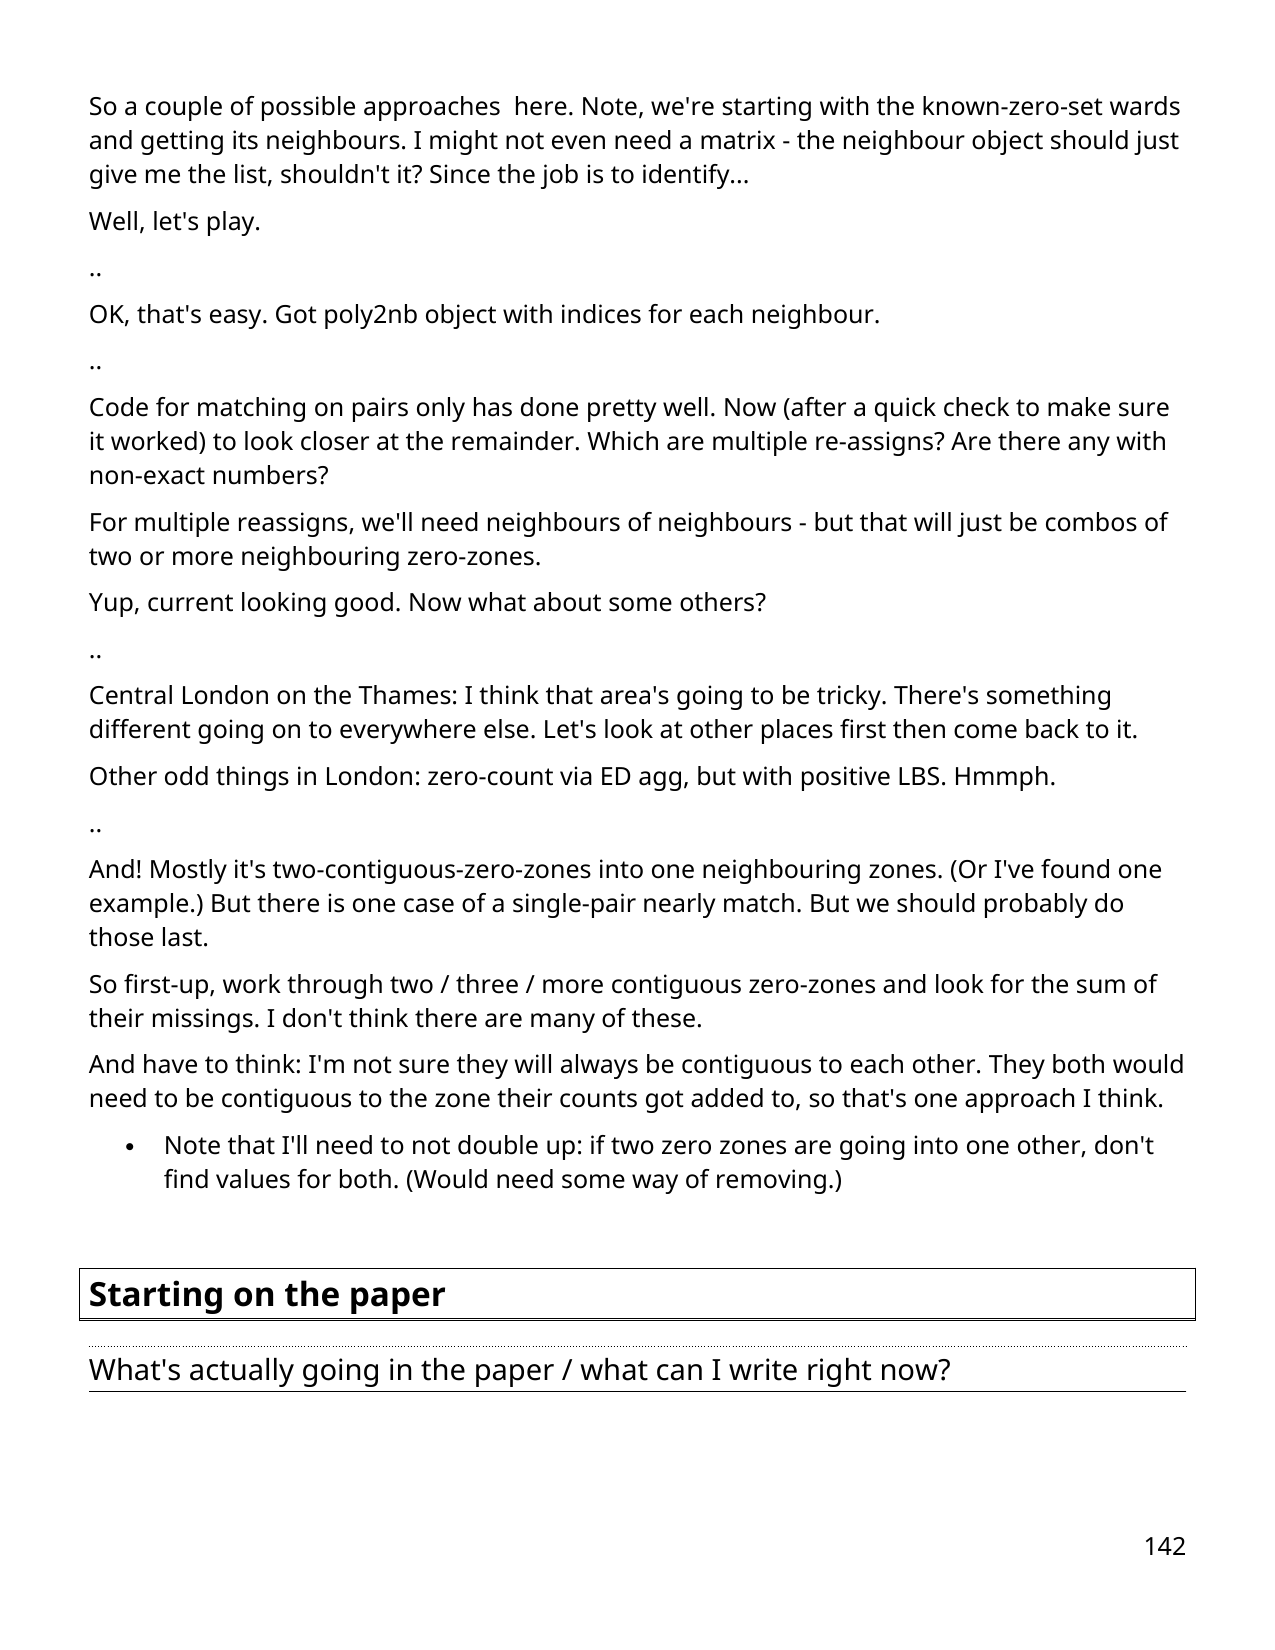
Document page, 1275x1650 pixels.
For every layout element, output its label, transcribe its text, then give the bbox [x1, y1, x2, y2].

subtitle What's actually going in the paper / what can I write right now? [89, 1346, 1186, 1391]
text And have to think: I'm not sure they will always be contiguous to each other. They both would need to be contiguous to the zone their counts got added to, so that's one approach I think. [89, 1047, 1186, 1115]
text Well, let's play. [89, 203, 1186, 237]
text For multiple reassigns, we'll need neighbours of neighbours - but that will just be combos of two or more neighbouring zero-zones. [89, 504, 1186, 572]
text .. [89, 805, 1186, 839]
text Code for matching on pairs only has done pretty well. Now (after a quick check to make sure it worked) to look closer at the remainder. Which are multiple re-assigns? Are there any with non-exact numbers? [89, 389, 1186, 492]
subtitle Starting on the paper [80, 1269, 1195, 1318]
text So first-up, work through two / three / more contiguous zero-zones and look for the sum of their missings. I don't think there are many of these. [89, 966, 1186, 1034]
text So a couple of possible approaches here. Note, we're starting with the known-zero-set wards and getting its neighbours. I might not even need a matrix - the neighbour object should just give me the list, shouldn't it? Since the job is to identify... [89, 89, 1186, 191]
text .. [89, 343, 1186, 377]
text And! Mostly it's two-contiguous-zero-zones into one neighbouring zones. (Or I've found one example.) But there is one case of a single-pair nearly match. But we should probably do those last. [89, 852, 1186, 954]
text Yup, current looking good. Now what about some others? [89, 585, 1186, 619]
text Other odd things in London: zero-count via ED agg, but with positive LBS. Hmmph. [89, 759, 1186, 793]
text OK, that's easy. Got poly2nb object with indices for each neighbour. [89, 296, 1186, 331]
list Note that I'll need to not double up: if two zero zones are going into one other, don't find values for both. (Would need some way of removing.) [126, 1128, 1186, 1196]
text Central London on the Thames: I think that area's going to be tricky. There's something different going on to everywhere else. Let's look at other places first then come back to it. [89, 678, 1186, 746]
text .. [89, 250, 1186, 284]
text .. [89, 631, 1186, 666]
